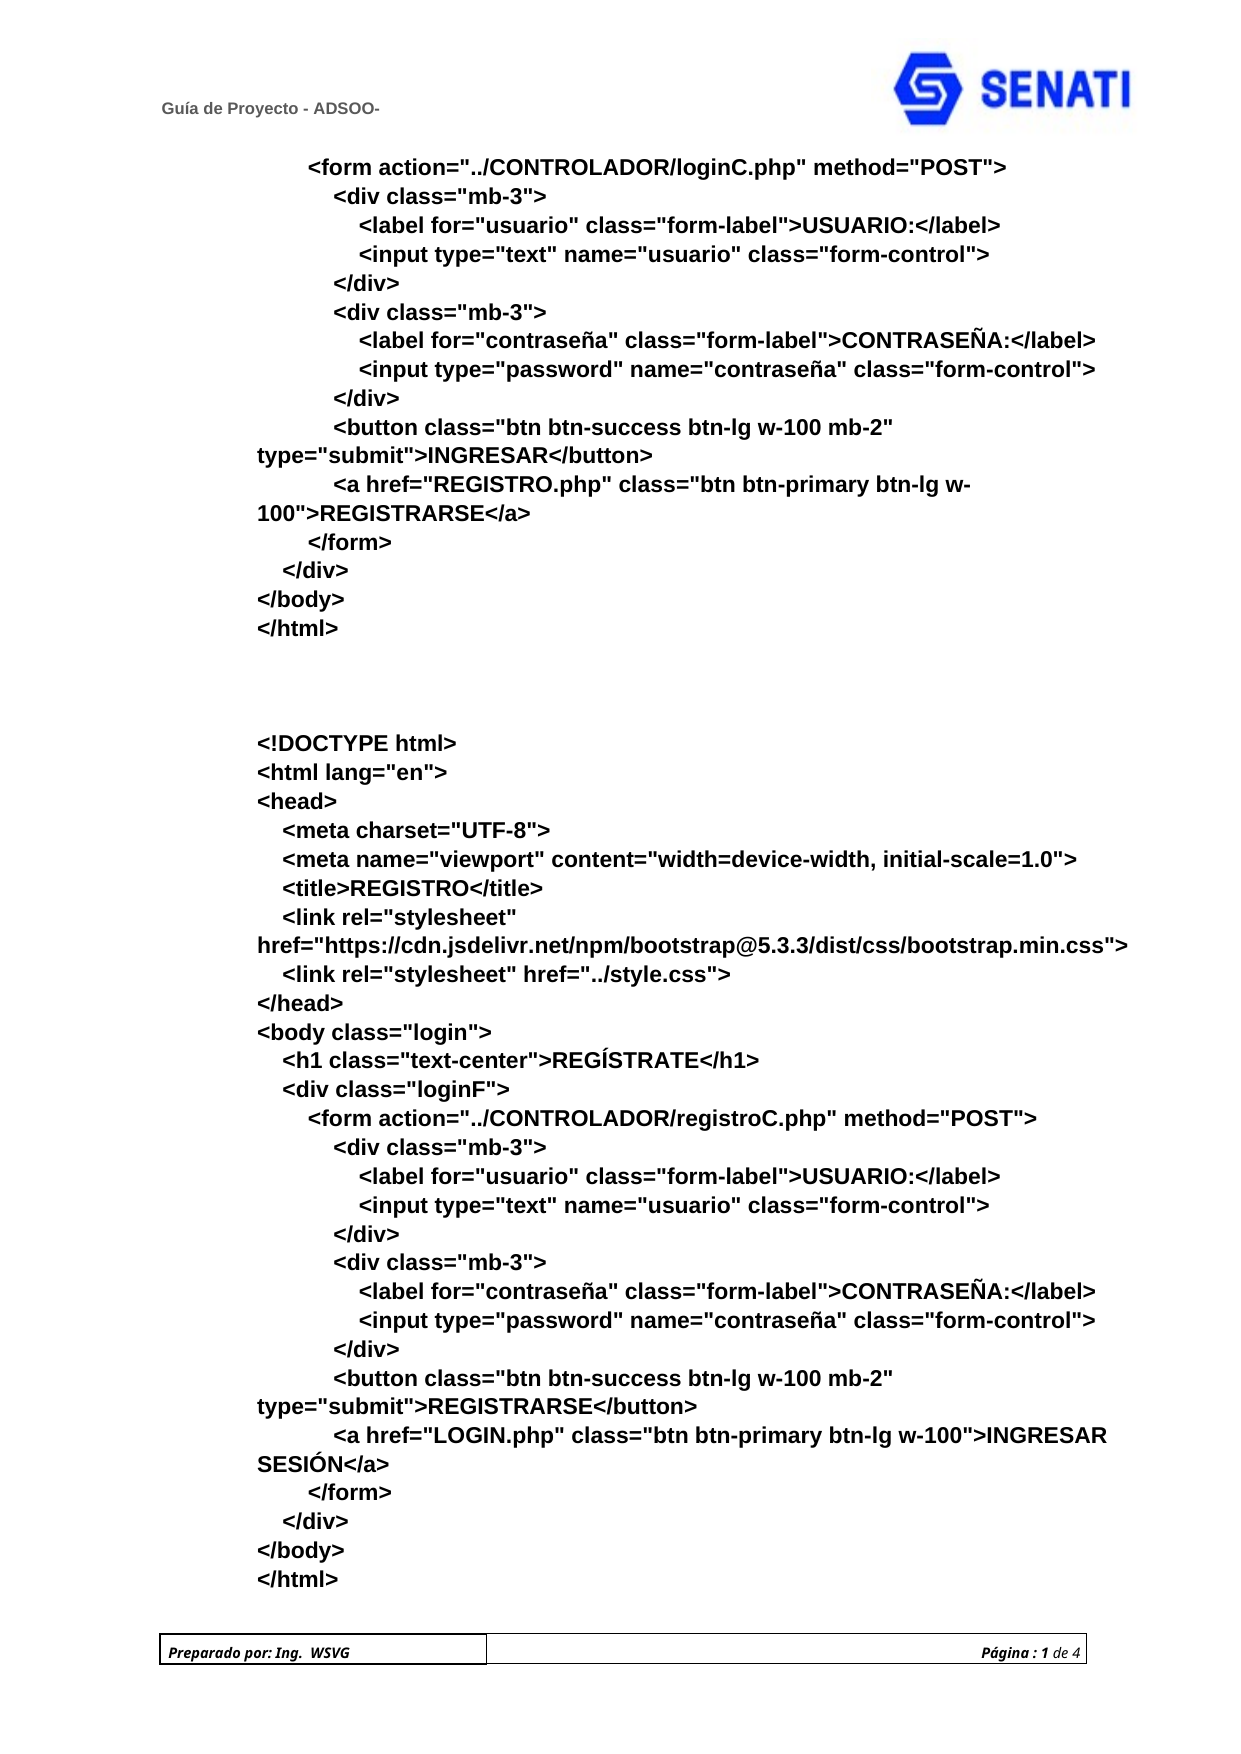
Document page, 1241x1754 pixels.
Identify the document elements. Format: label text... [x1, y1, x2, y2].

text <div class="mb-3"> [257, 298, 1186, 325]
text <div class="mb-3"> [257, 183, 1186, 209]
text <!DOCTYPE html> [257, 730, 1186, 757]
text </head> [257, 990, 1186, 1016]
text </html> [257, 1566, 1186, 1592]
text <button class="btn btn-success btn-lg w-100 mb-2" type="submit">REGISTRARSE</button> [257, 1365, 1186, 1419]
text <meta name="viewport" content="width=device-width, initial-scale=1.0"> [257, 846, 1186, 872]
text <div class="loginF"> [257, 1076, 1186, 1103]
text <html lang="en"> [257, 759, 1186, 786]
text </body> [257, 586, 1186, 612]
text <meta charset="UTF-8"> [257, 817, 1186, 843]
text <body class="login"> [257, 1018, 1186, 1045]
text <a href="LOGIN.php" class="btn btn-primary btn-lg w-100">INGRESAR SESIÓN</a> [257, 1422, 1186, 1477]
text <label for="contraseña" class="form-label">CONTRASEÑA:</label> [257, 327, 1186, 354]
text <title>REGISTRO</title> [257, 875, 1186, 901]
text </html> [257, 615, 1186, 641]
picture [871, 38, 1151, 139]
text <h1 class="text-center">REGÍSTRATE</h1> [257, 1047, 1186, 1074]
text <label for="contraseña" class="form-label">CONTRASEÑA:</label> [257, 1278, 1186, 1304]
text <input type="text" name="usuario" class="form-control"> [257, 241, 1186, 267]
text <a href="REGISTRO.php" class="btn btn-primary btn-lg w-100">REGISTRARSE</a> [257, 471, 1186, 526]
text <form action="../CONTROLADOR/loginC.php" method="POST"> [257, 154, 1186, 181]
text <button class="btn btn-success btn-lg w-100 mb-2" type="submit">INGRESAR</button> [257, 414, 1186, 469]
text <div class="mb-3"> [257, 1249, 1186, 1276]
text <div class="mb-3"> [257, 1134, 1186, 1160]
text </div> [257, 557, 1186, 584]
text </div> [257, 1221, 1186, 1247]
text <input type="password" name="contraseña" class="form-control"> [257, 1307, 1186, 1333]
text <link rel="stylesheet" href="../style.css"> [257, 961, 1186, 987]
text <link rel="stylesheet" href="https://cdn.jsdelivr.net/npm/bootstrap@5.3.3/dist/css/bootstrap.min.css"> [257, 903, 1186, 958]
text </div> [257, 269, 1186, 296]
text <label for="usuario" class="form-label">USUARIO:</label> [257, 1163, 1186, 1189]
text <label for="usuario" class="form-label">USUARIO:</label> [257, 212, 1186, 238]
text </div> [257, 1336, 1186, 1362]
text </body> [257, 1537, 1186, 1563]
text <input type="text" name="usuario" class="form-control"> [257, 1192, 1186, 1218]
text </form> [257, 1479, 1186, 1506]
text </form> [257, 528, 1186, 555]
text <head> [257, 788, 1186, 814]
text </div> [257, 1508, 1186, 1534]
text </div> [257, 385, 1186, 411]
text <input type="password" name="contraseña" class="form-control"> [257, 356, 1186, 382]
text <form action="../CONTROLADOR/registroC.php" method="POST"> [257, 1105, 1186, 1131]
